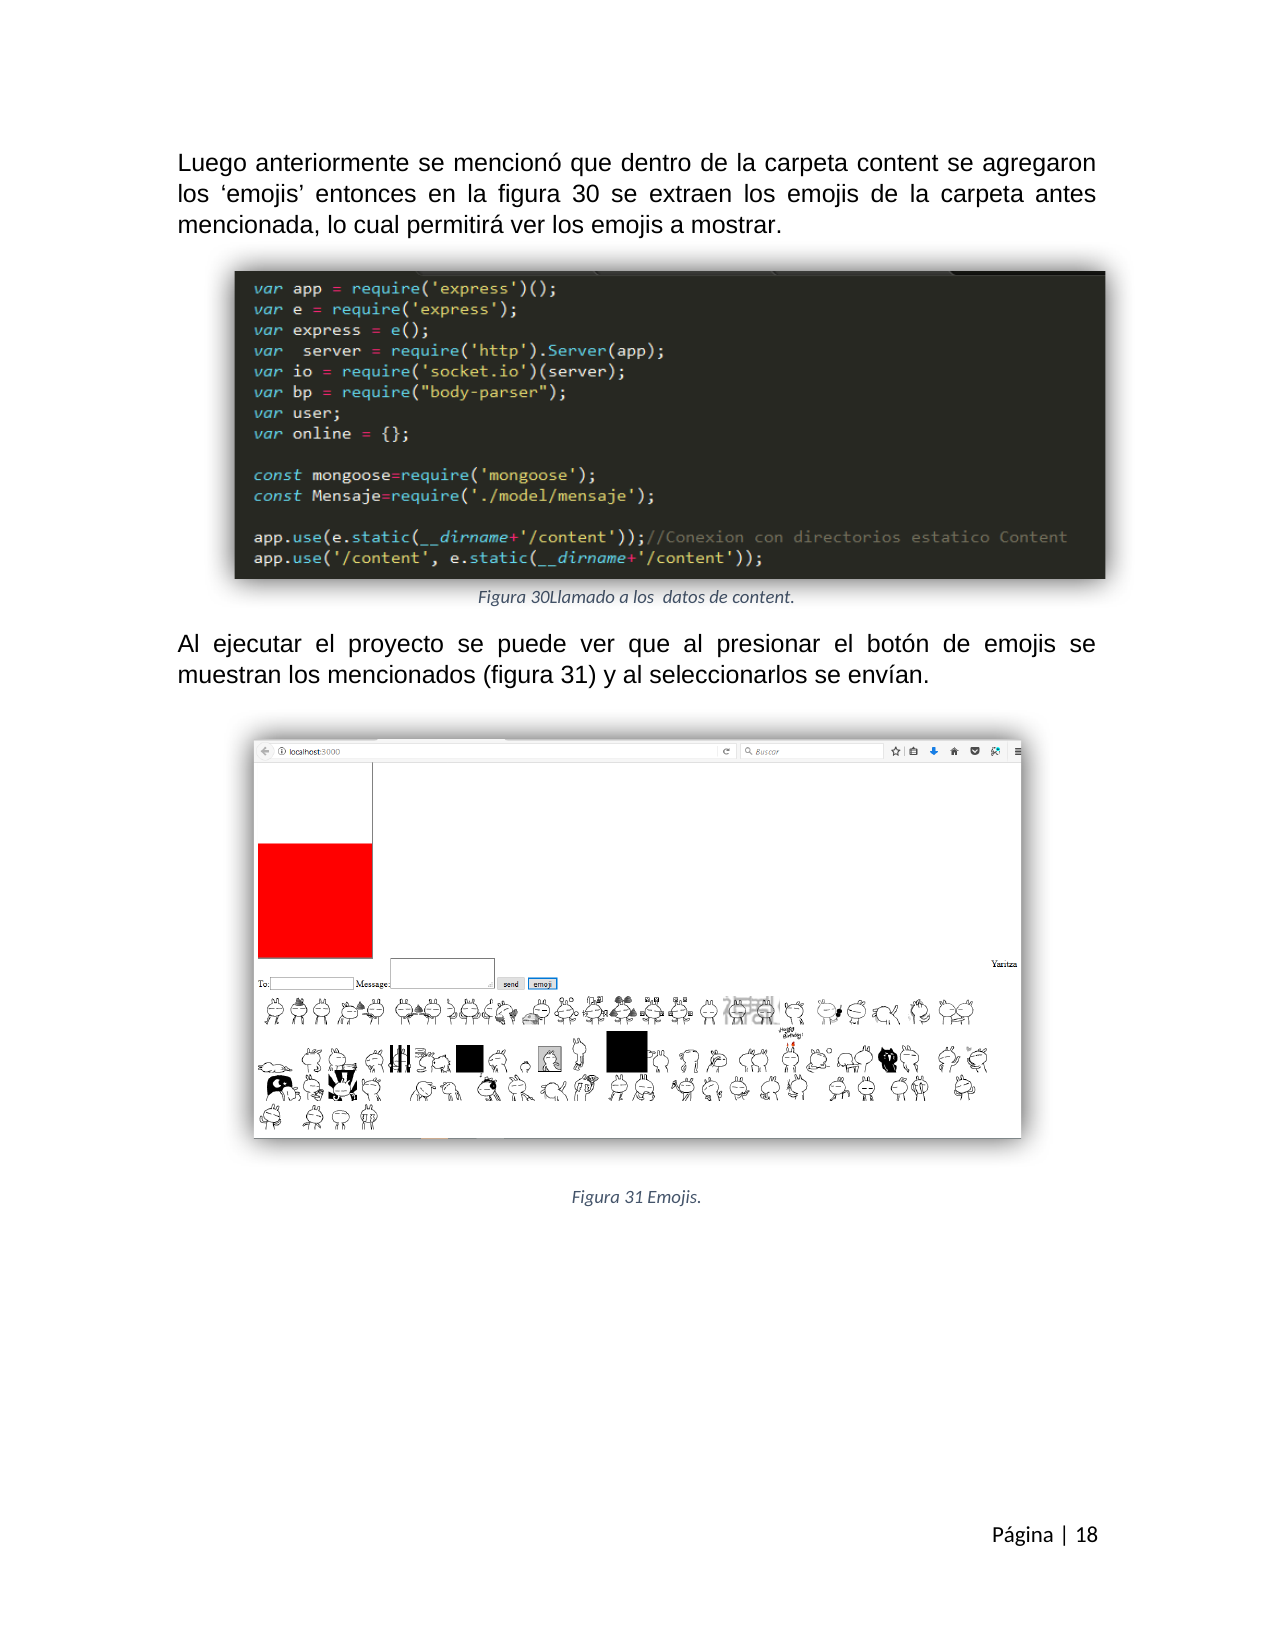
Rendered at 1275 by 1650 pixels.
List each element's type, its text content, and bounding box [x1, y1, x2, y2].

picture [253, 739, 1022, 1139]
text Figura 30Llamado a los datos de content. [177, 586, 1098, 608]
text Al ejecutar el proyecto se puede ver que al presionar el botón de emojis se muestran los mencionados (figura 31) y al seleccionarlos se envían. [177, 629, 1098, 689]
text Luego anteriormente se mencionó que dentro de la carpeta content se agregaron los ‘emojis’ entonces en la figura 30 se extraen los emojis de la carpeta antes mencionada, lo cual permitirá ver los emojis a mostrar. [177, 148, 1098, 238]
picture [234, 271, 1106, 579]
text Figura 31 Emojis. [177, 1185, 1098, 1208]
